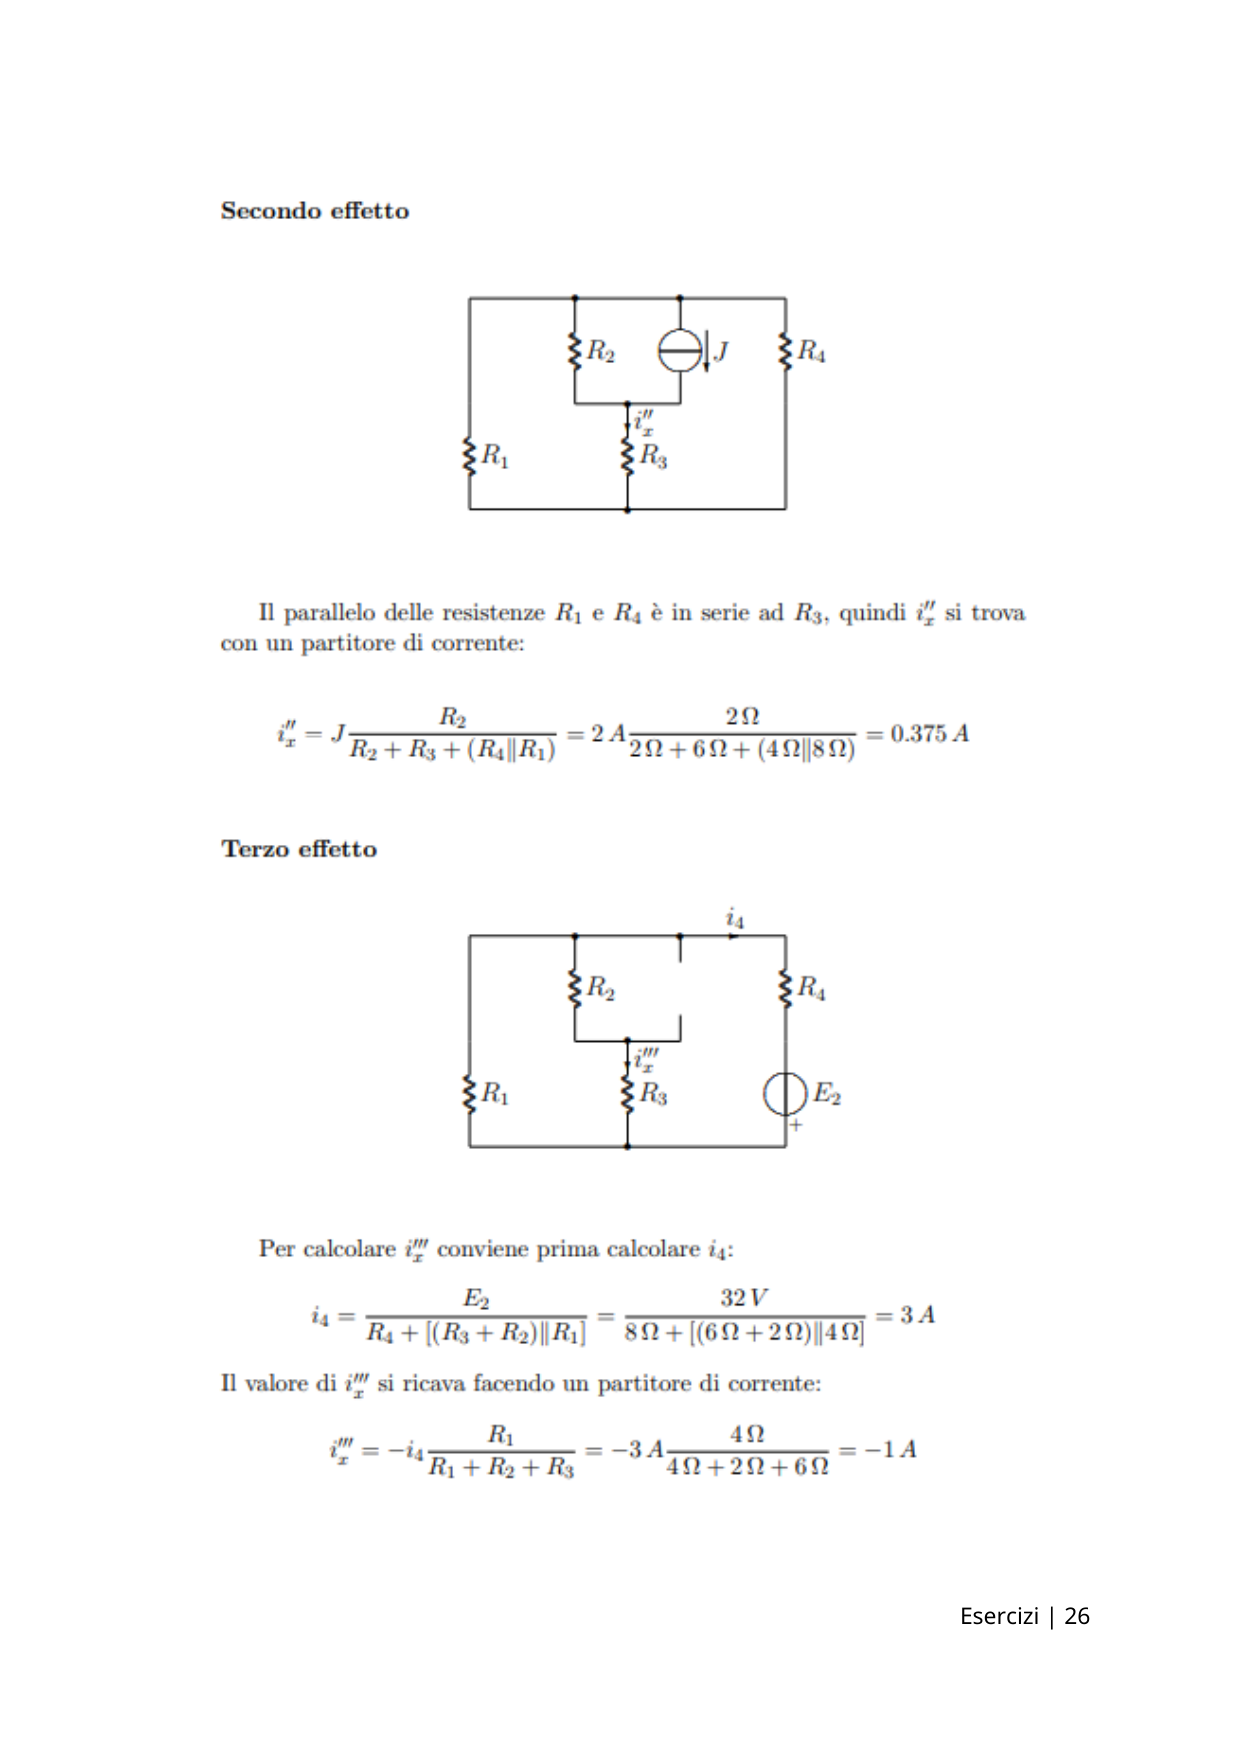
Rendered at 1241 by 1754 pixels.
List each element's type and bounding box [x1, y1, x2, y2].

picture [150, 166, 1040, 1522]
